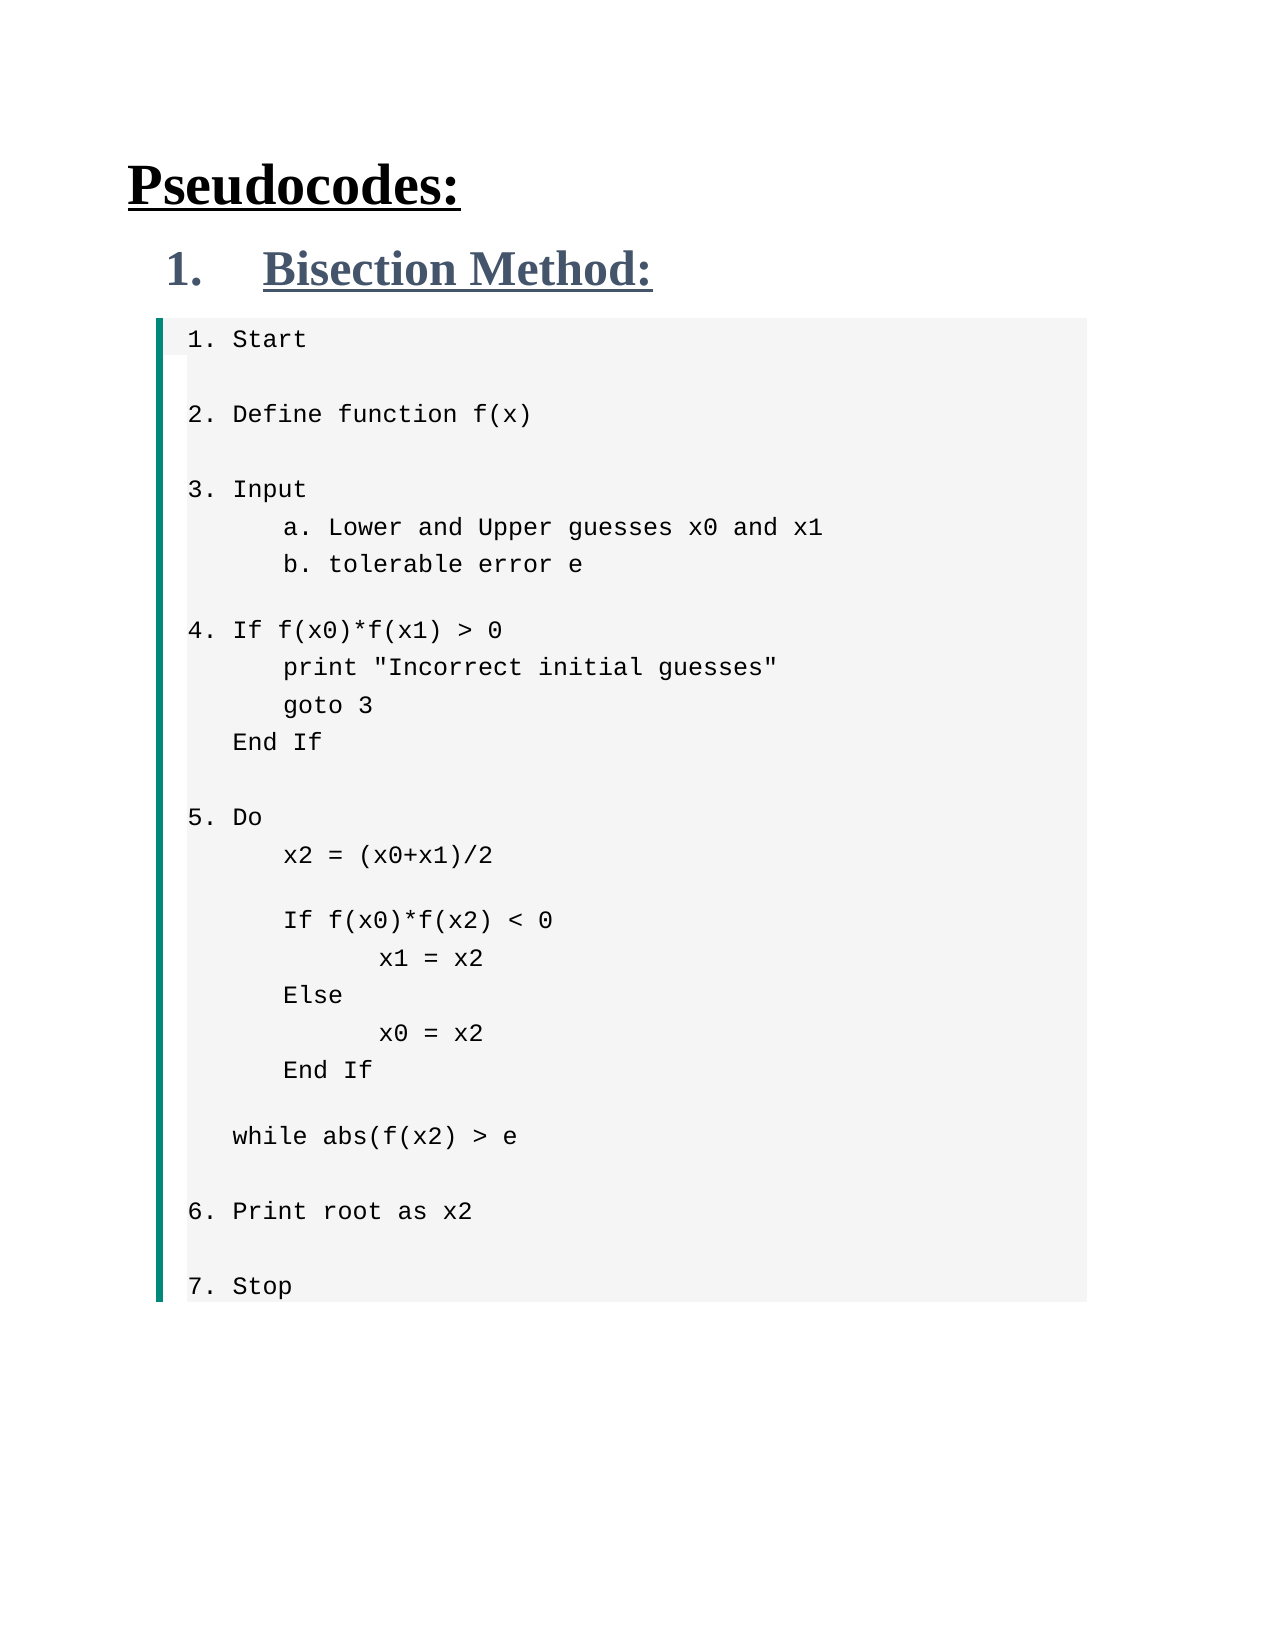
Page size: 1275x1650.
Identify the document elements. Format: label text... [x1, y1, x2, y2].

text a. Lower and Upper guesses x0 and x1 [187, 505, 1087, 543]
text Else [187, 974, 1087, 1011]
text End If [187, 721, 1087, 758]
text x1 = x2 [187, 936, 1087, 974]
text while abs(f(x2) > e [187, 1114, 1087, 1152]
text 1. Start [163, 318, 1087, 355]
text print "Incorrect initial guesses" [187, 646, 1087, 683]
text 4. If f(x0)*f(x1) > 0 [187, 608, 1087, 646]
text 7. Stop [187, 1264, 1087, 1302]
text b. tolerable error e [187, 543, 1087, 580]
text Pseudocodes: [127, 150, 1087, 217]
text If f(x0)*f(x2) < 0 [187, 899, 1087, 936]
text 2. Define function f(x) [187, 393, 1087, 430]
text x0 = x2 [187, 1011, 1087, 1049]
list Bisection Method: [165, 239, 1087, 297]
text 3. Input [187, 468, 1087, 505]
text 5. Do [187, 796, 1087, 833]
text 6. Print root as x2 [187, 1189, 1087, 1227]
text End If [187, 1049, 1087, 1086]
text goto 3 [187, 683, 1087, 721]
text x2 = (x0+x1)/2 [187, 833, 1087, 871]
